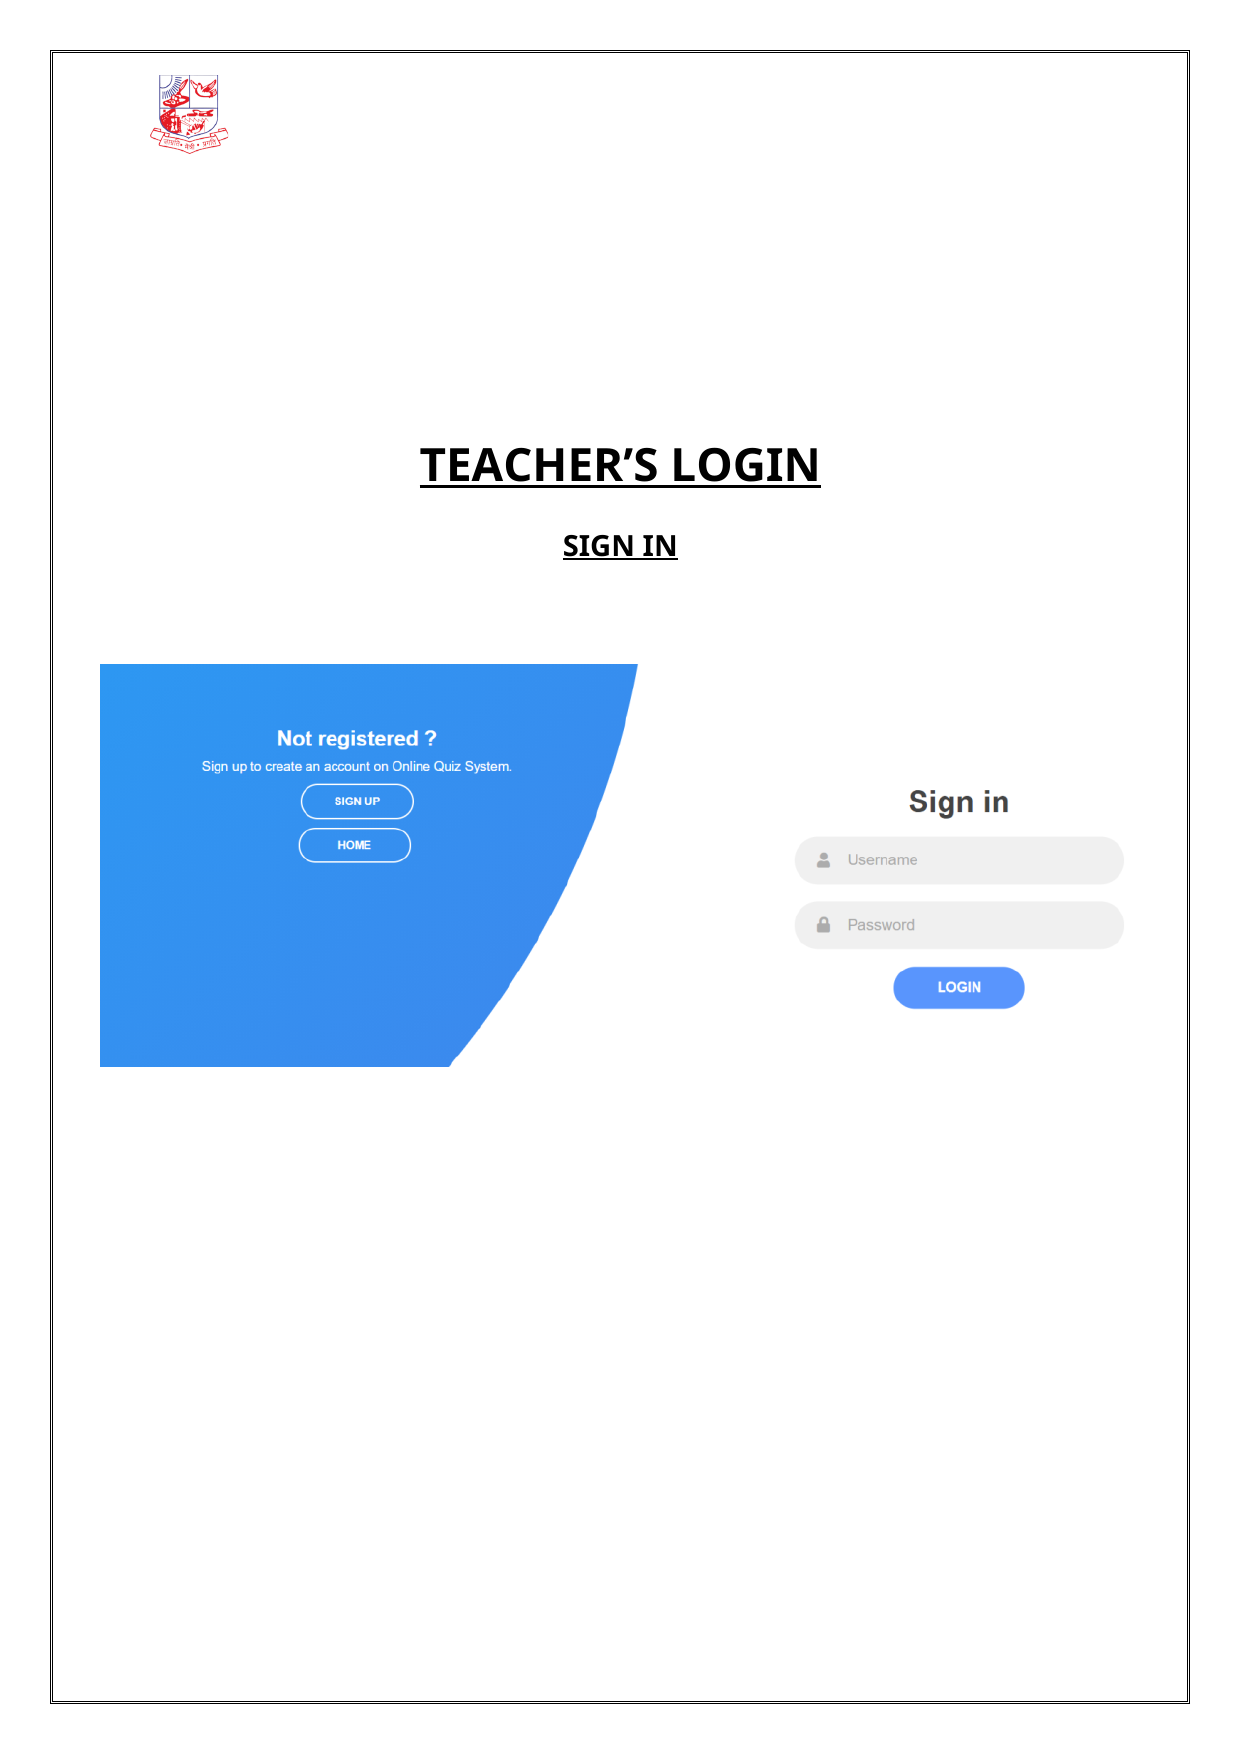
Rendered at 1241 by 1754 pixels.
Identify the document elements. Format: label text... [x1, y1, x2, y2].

picture [100, 664, 1134, 1067]
text SIGN IN [150, 525, 1090, 564]
text TEACHER’S LOGIN [150, 432, 1090, 495]
picture [150, 75, 229, 154]
